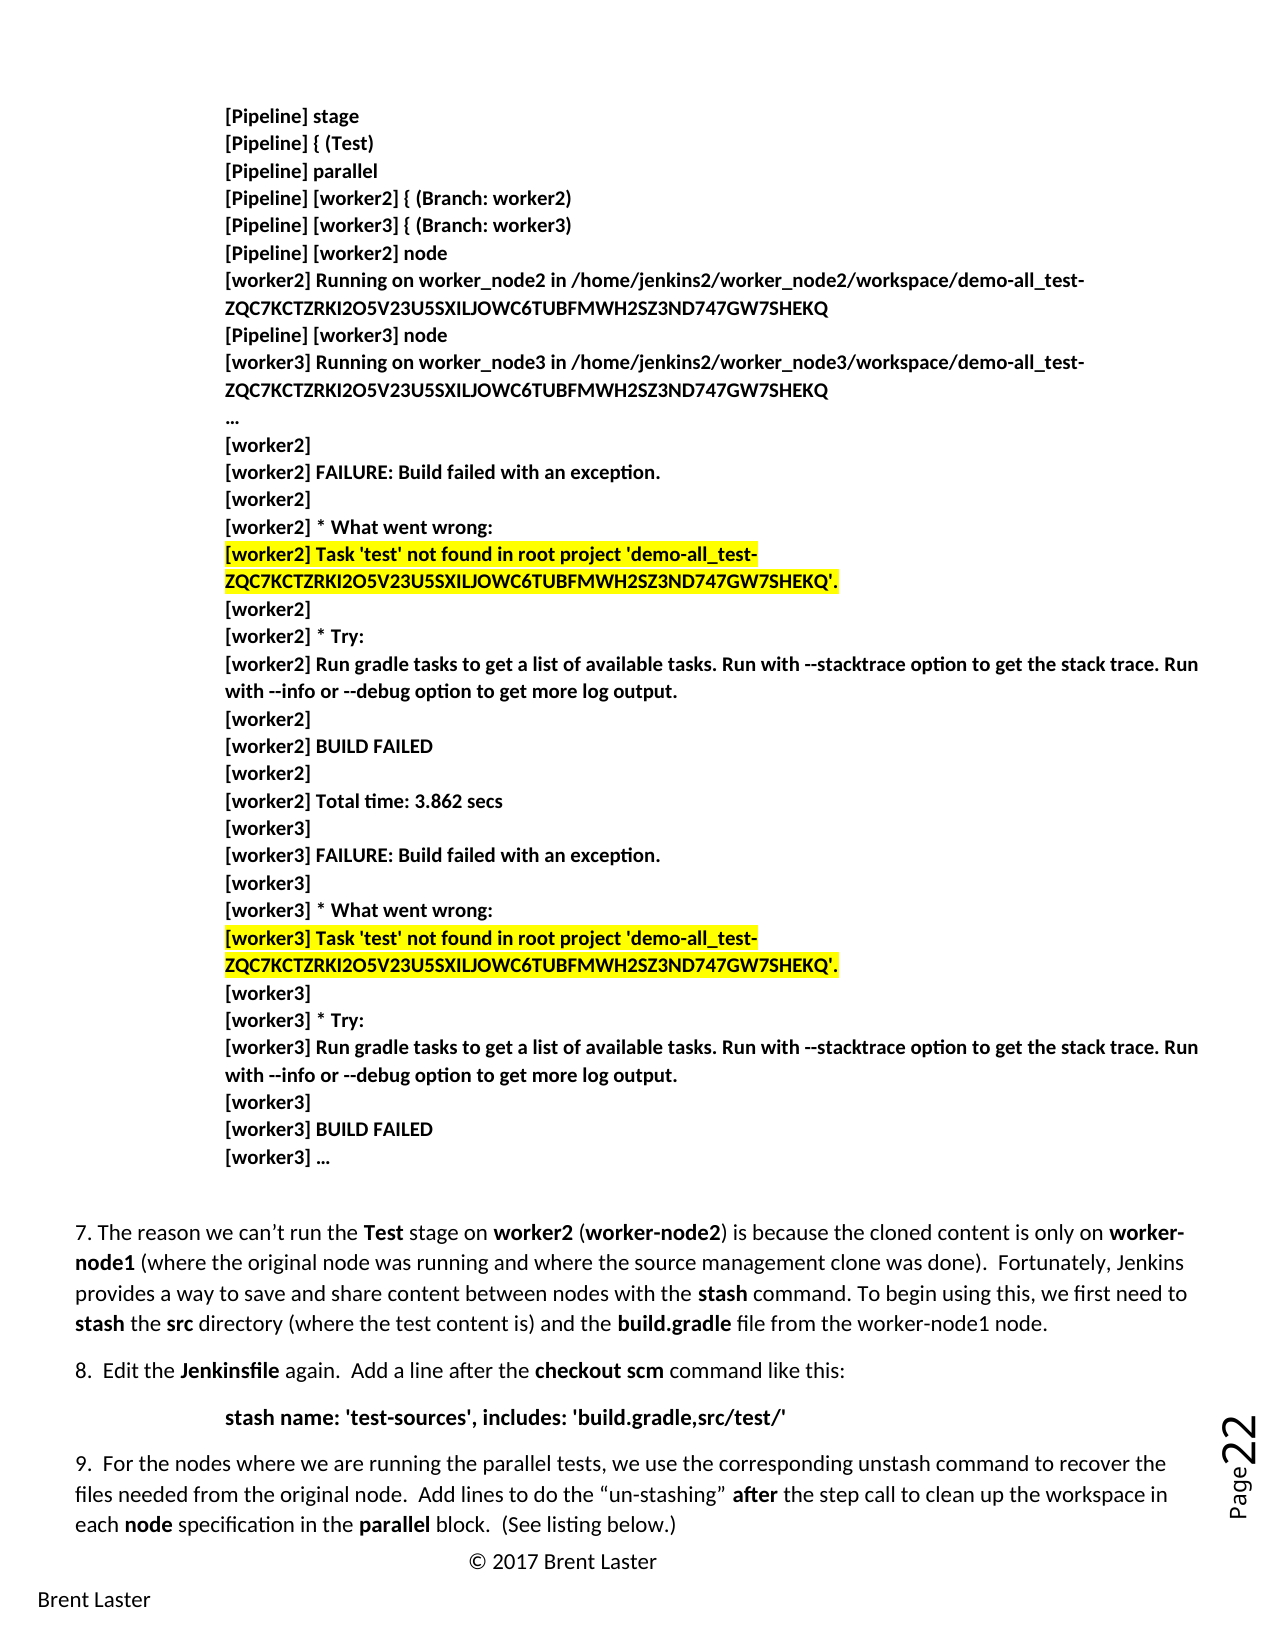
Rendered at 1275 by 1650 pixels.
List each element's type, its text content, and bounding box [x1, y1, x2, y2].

text [worker3] Run gradle tasks to get a list of available tasks. Run with --stacktrace option to get the stack trace. Run with --info or --debug option to get more log output. [225, 1034, 1200, 1087]
text 7. The reason we can’t run the Test stage on worker2 (worker-node2) is because the cloned content is only on worker-node1 (where the original node was running and where the source management clone was done). Fortunately, Jenkins provides a way to save and share content between nodes with the stash command. To begin using this, we first need to stash the src directory (where the test content is) and the build.gradle file from the worker-node1 node. [75, 1218, 1200, 1337]
text [worker2] [225, 596, 1200, 622]
text [worker3] [225, 870, 1200, 896]
text [worker3] * Try: [225, 1007, 1200, 1032]
text [worker2] * What went wrong: [225, 514, 1200, 539]
text [Pipeline] [worker3] node [225, 322, 1200, 348]
text [worker3] [225, 815, 1200, 841]
text [worker2] [225, 761, 1200, 786]
text [worker3] Task 'test' not found in root project 'demo-all_test-ZQC7KCTZRKI2O5V23U5SXILJOWC6TUBFMWH2SZ3ND747GW7SHEKQ'. [225, 925, 1200, 978]
text [Pipeline] [worker2] { (Branch: worker2) [225, 185, 1200, 211]
text [worker2] BUILD FAILED [225, 733, 1200, 758]
text [worker2] Running on worker_node2 in /home/jenkins2/worker_node2/workspace/demo-all_test-ZQC7KCTZRKI2O5V23U5SXILJOWC6TUBFMWH2SZ3ND747GW7SHEKQ [225, 267, 1200, 320]
text [Pipeline] parallel [225, 158, 1200, 183]
text [worker2] [225, 487, 1200, 512]
text 8. Edit the Jenkinsfile again. Add a line after the checkout scm command like this: [75, 1356, 1200, 1384]
text [worker2] [225, 432, 1200, 457]
text [Pipeline] { (Test) [225, 130, 1200, 156]
text [worker2] Task 'test' not found in root project 'demo-all_test-ZQC7KCTZRKI2O5V23U5SXILJOWC6TUBFMWH2SZ3ND747GW7SHEKQ'. [225, 541, 1200, 594]
text [worker3] BUILD FAILED [225, 1117, 1200, 1142]
text 9. For the nodes where we are running the parallel tests, we use the corresponding unstash command to recover the files needed from the original node. Add lines to do the “un-stashing” after the step call to clean up the workspace in each node specification in the parallel block. (See listing below.) [75, 1449, 1200, 1538]
text [worker2] * Try: [225, 623, 1200, 649]
text … [225, 404, 1200, 430]
text [worker3] … [225, 1144, 1200, 1169]
text [worker2] FAILURE: Build failed with an exception. [225, 459, 1200, 484]
text [Pipeline] [worker2] node [225, 240, 1200, 265]
text [worker2] Run gradle tasks to get a list of available tasks. Run with --stacktrace option to get the stack trace. Run with --info or --debug option to get more log output. [225, 651, 1200, 704]
text [worker3] * What went wrong: [225, 897, 1200, 923]
text [worker2] [225, 706, 1200, 731]
text [worker3] [225, 980, 1200, 1005]
text [worker3] Running on worker_node3 in /home/jenkins2/worker_node3/workspace/demo-all_test-ZQC7KCTZRKI2O5V23U5SXILJOWC6TUBFMWH2SZ3ND747GW7SHEKQ [225, 349, 1200, 402]
text stash name: 'test-sources', includes: 'build.gradle,src/test/' [75, 1403, 1200, 1431]
text [Pipeline] [worker3] { (Branch: worker3) [225, 213, 1200, 238]
text [Pipeline] stage [225, 103, 1200, 128]
text [worker3] [225, 1089, 1200, 1115]
text [worker2] Total time: 3.862 secs [225, 788, 1200, 813]
text [worker3] FAILURE: Build failed with an exception. [225, 843, 1200, 868]
